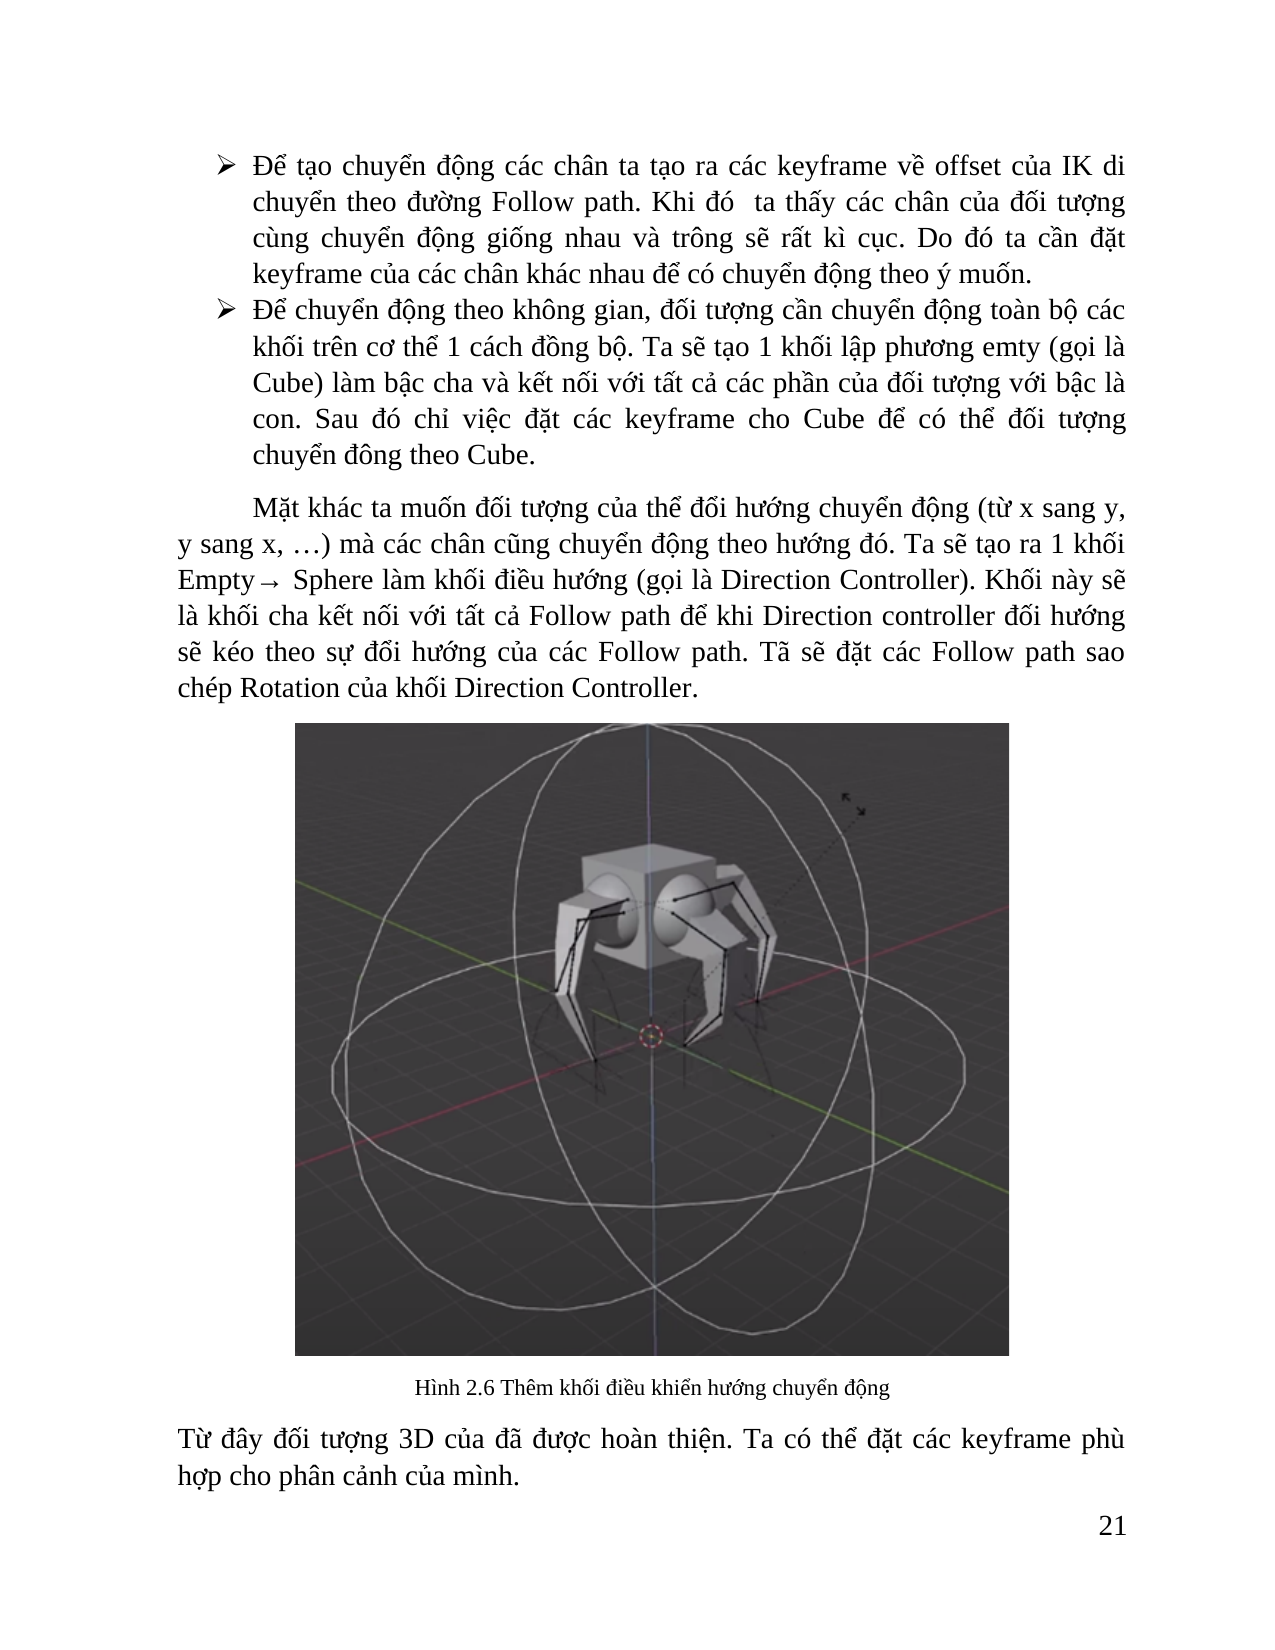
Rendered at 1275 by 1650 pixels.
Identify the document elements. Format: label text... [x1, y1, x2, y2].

picture [295, 723, 1010, 1356]
list Để chuyển động theo không gian, đối tượng cần chuyển động toàn bộ các khối trên cơ thể 1 cách đồng bộ. Ta sẽ tạo 1 khối lập phương emty (gọi là Cube) làm bậc cha và kết nối với tất cả các phần của đối tượng với bậc là con. Sau đó chỉ việc đặt các keyframe cho Cube để có thể đối tượng chuyển đông theo Cube. [215, 292, 1127, 471]
text Hình 2.6 Thêm khối điều khiển hướng chuyển động [177, 1374, 1127, 1401]
list Để tạo chuyển động các chân ta tạo ra các keyframe về offset của IK di chuyển theo đường Follow path. Khi đó ta thấy các chân của đối tượng cùng chuyển động giống nhau và trông sẽ rất kì cục. Do đó ta cần đặt keyframe của các chân khác nhau để có chuyển động theo ý muốn. [215, 148, 1127, 290]
text Từ đây đối tượng 3D của đã được hoàn thiện. Ta có thể đặt các keyframe phù hợp cho phân cảnh của mình. [177, 1422, 1127, 1491]
text Mặt khác ta muốn đối tượng của thể đổi hướng chuyển động (từ x sang y, y sang x, …) mà các chân cũng chuyển động theo hướng đó. Ta sẽ tạo ra 1 khối Empty→ Sphere làm khối điều hướng (gọi là Direction Controller). Khối này sẽ là khối cha kết nối với tất cả Follow path để khi Direction controller đối hướng sẽ kéo theo sự đổi hướng của các Follow path. Tã sẽ đặt các Follow path sao chép Rotation của khối Direction Controller. [177, 490, 1127, 704]
